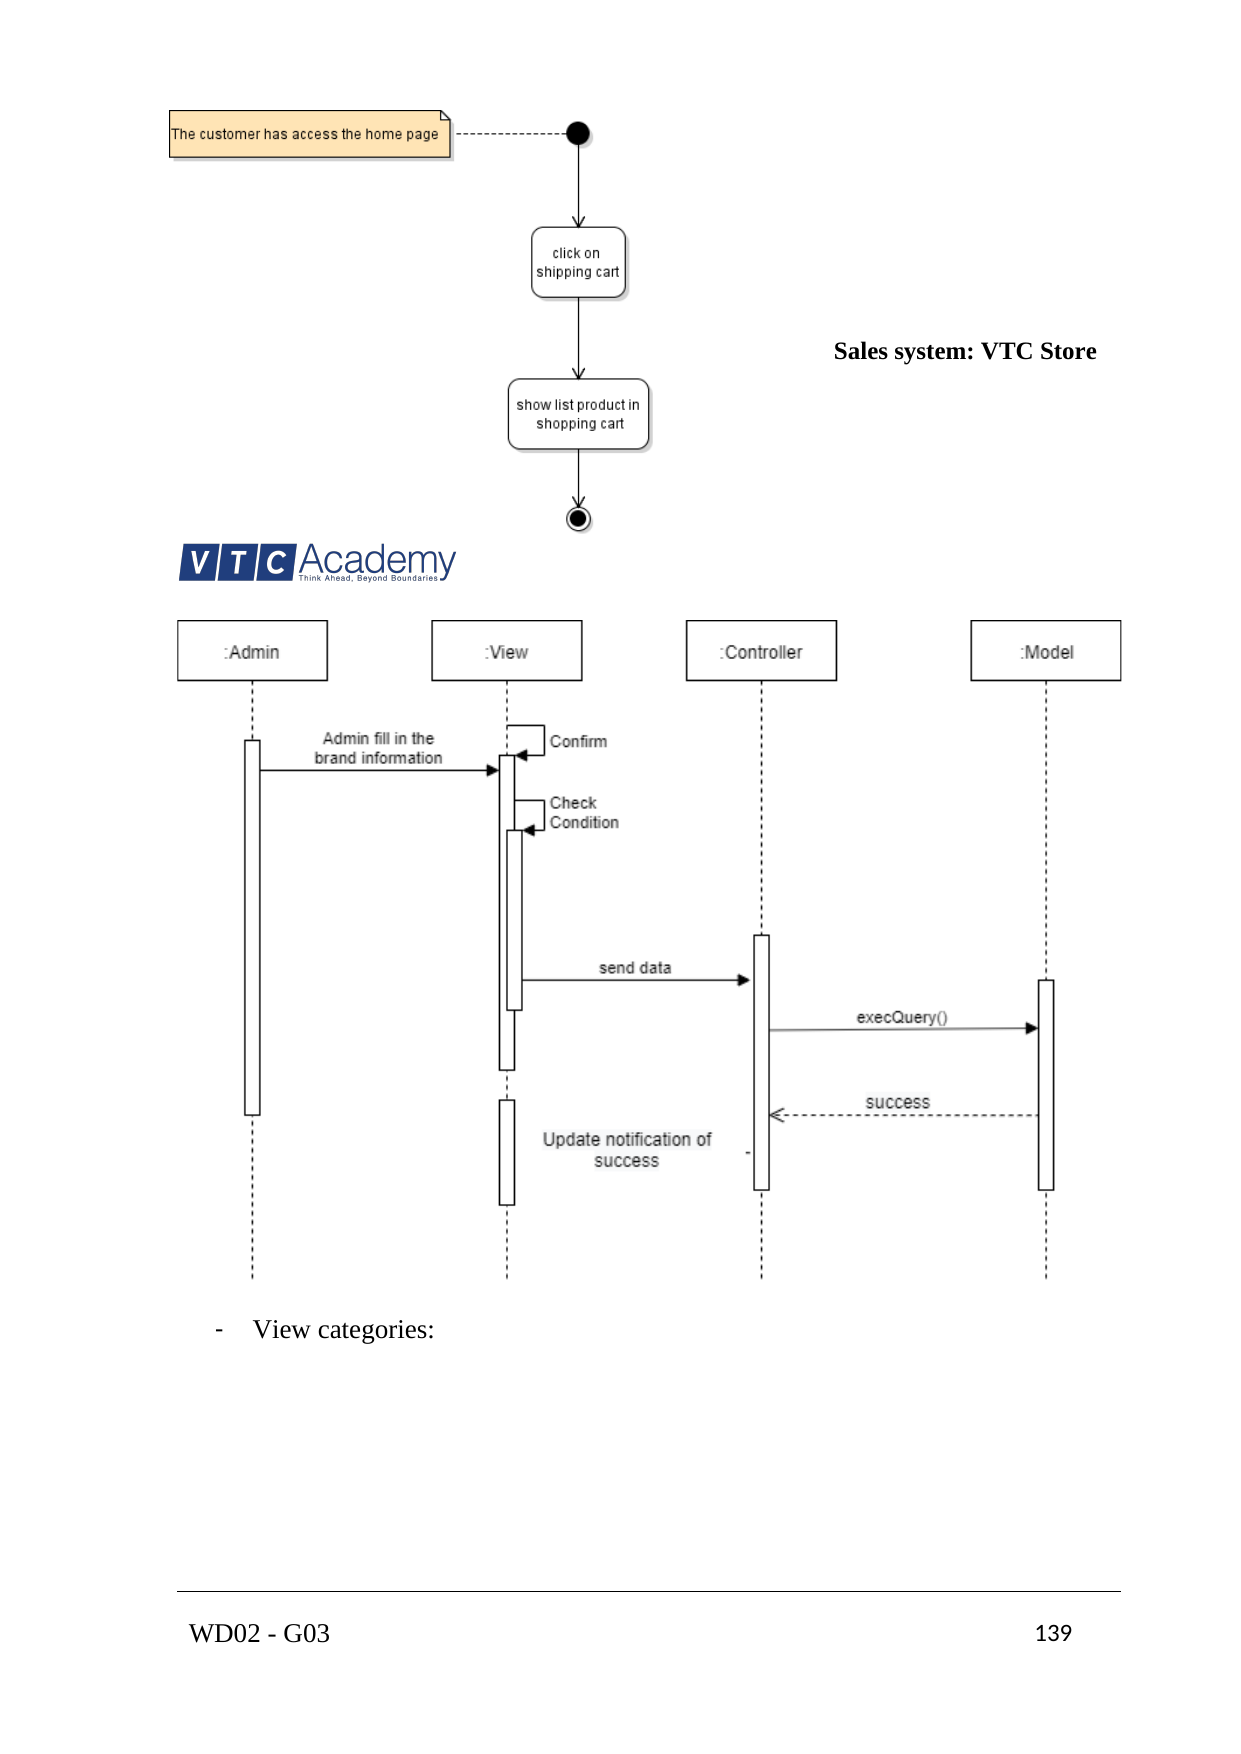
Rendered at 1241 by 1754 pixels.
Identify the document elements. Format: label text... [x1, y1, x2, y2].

list View categories: [215, 1312, 1122, 1345]
picture [169, 110, 654, 591]
picture [177, 620, 1122, 1281]
